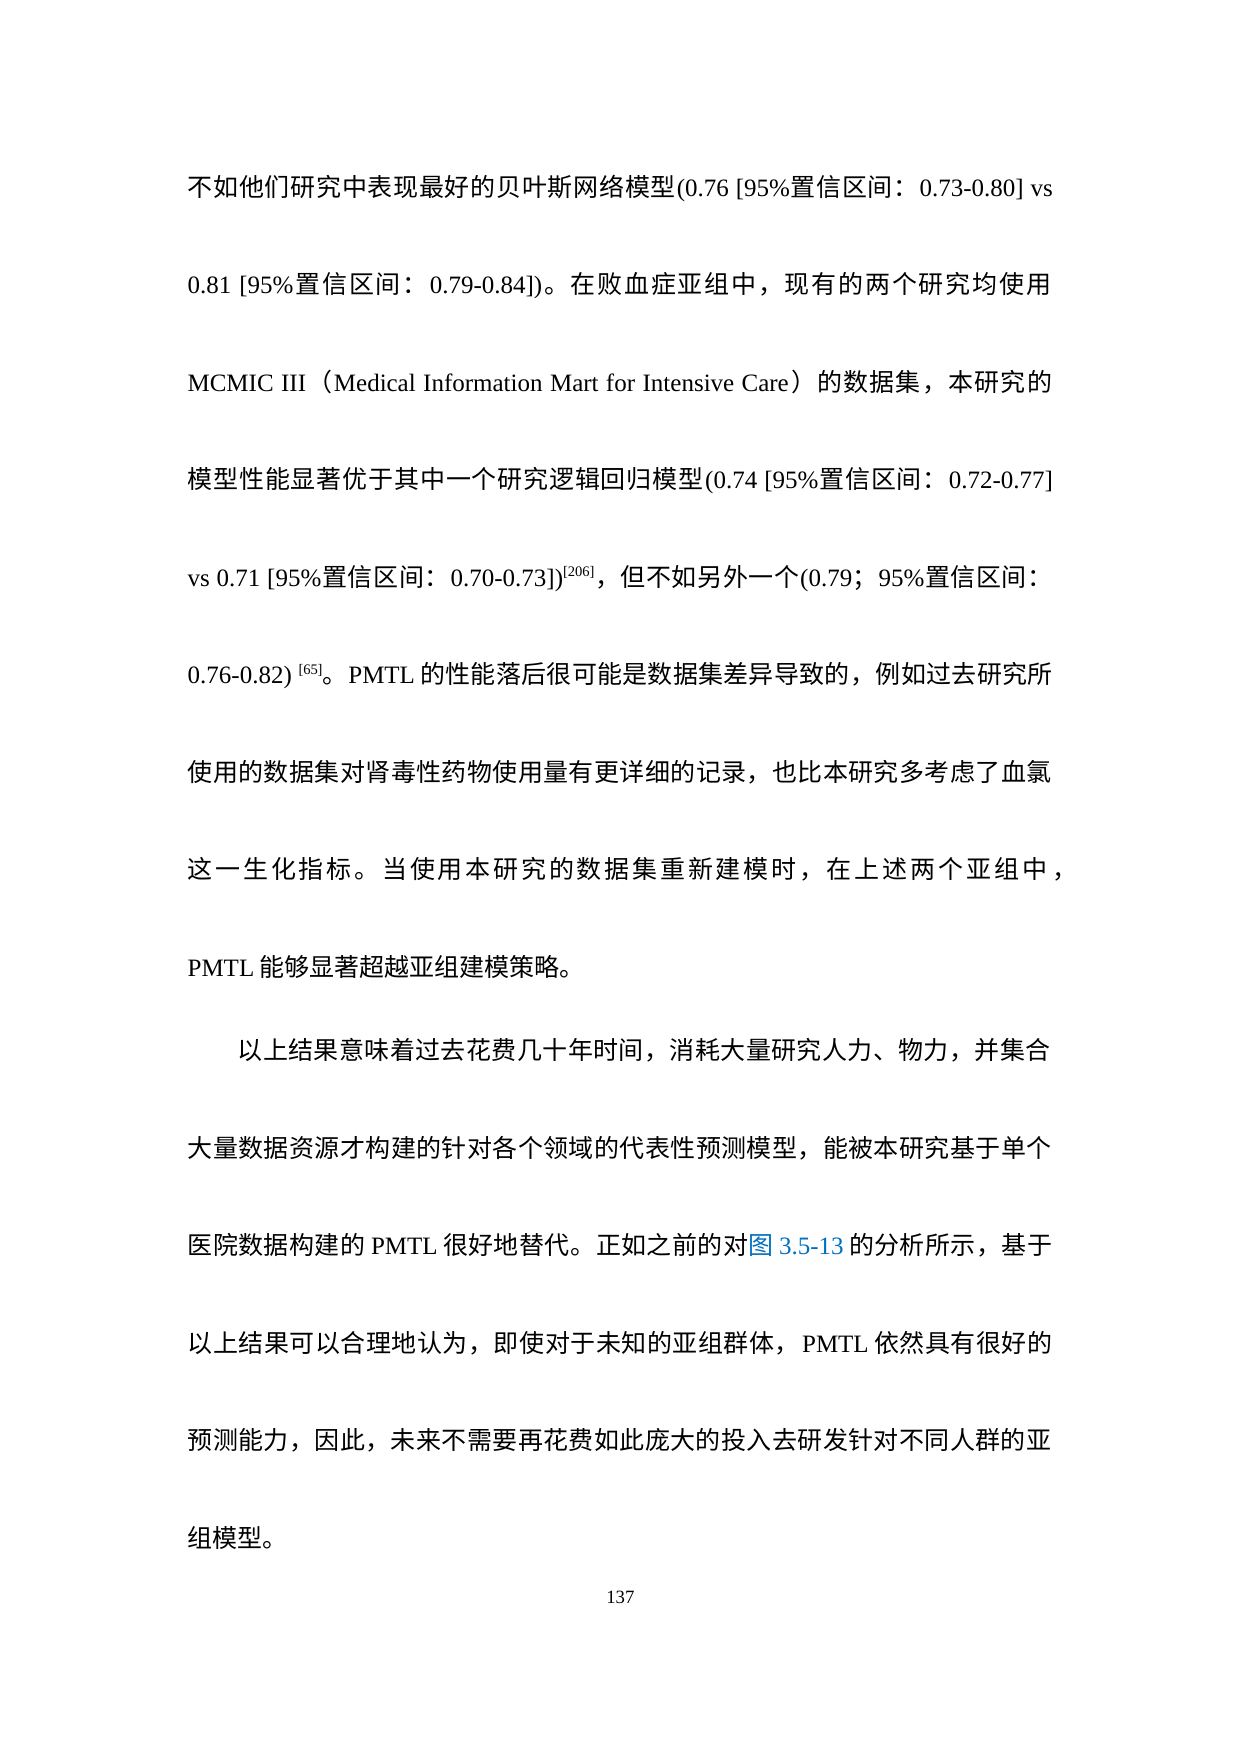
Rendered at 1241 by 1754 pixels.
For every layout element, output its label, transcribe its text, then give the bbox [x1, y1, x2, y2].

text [187, 153, 1053, 998]
text 以上结果意味着过去花费几十年时间，消耗大量研究人力、物力，并集合大量数据资源才构建的针对各个领域的代表性预测模型，能被本研究基于单个医院数据构建的PMTL很好地替代。正如之前的对图3.5-13的分析所示，基于以上结果可以合理地认为，即使对于未知的亚组群体，PMTL依然具有很好的预测能力，因此，未来不需要再花费如此庞大的投入去研发针对不同人群的亚组模型。 [187, 1016, 1053, 1569]
